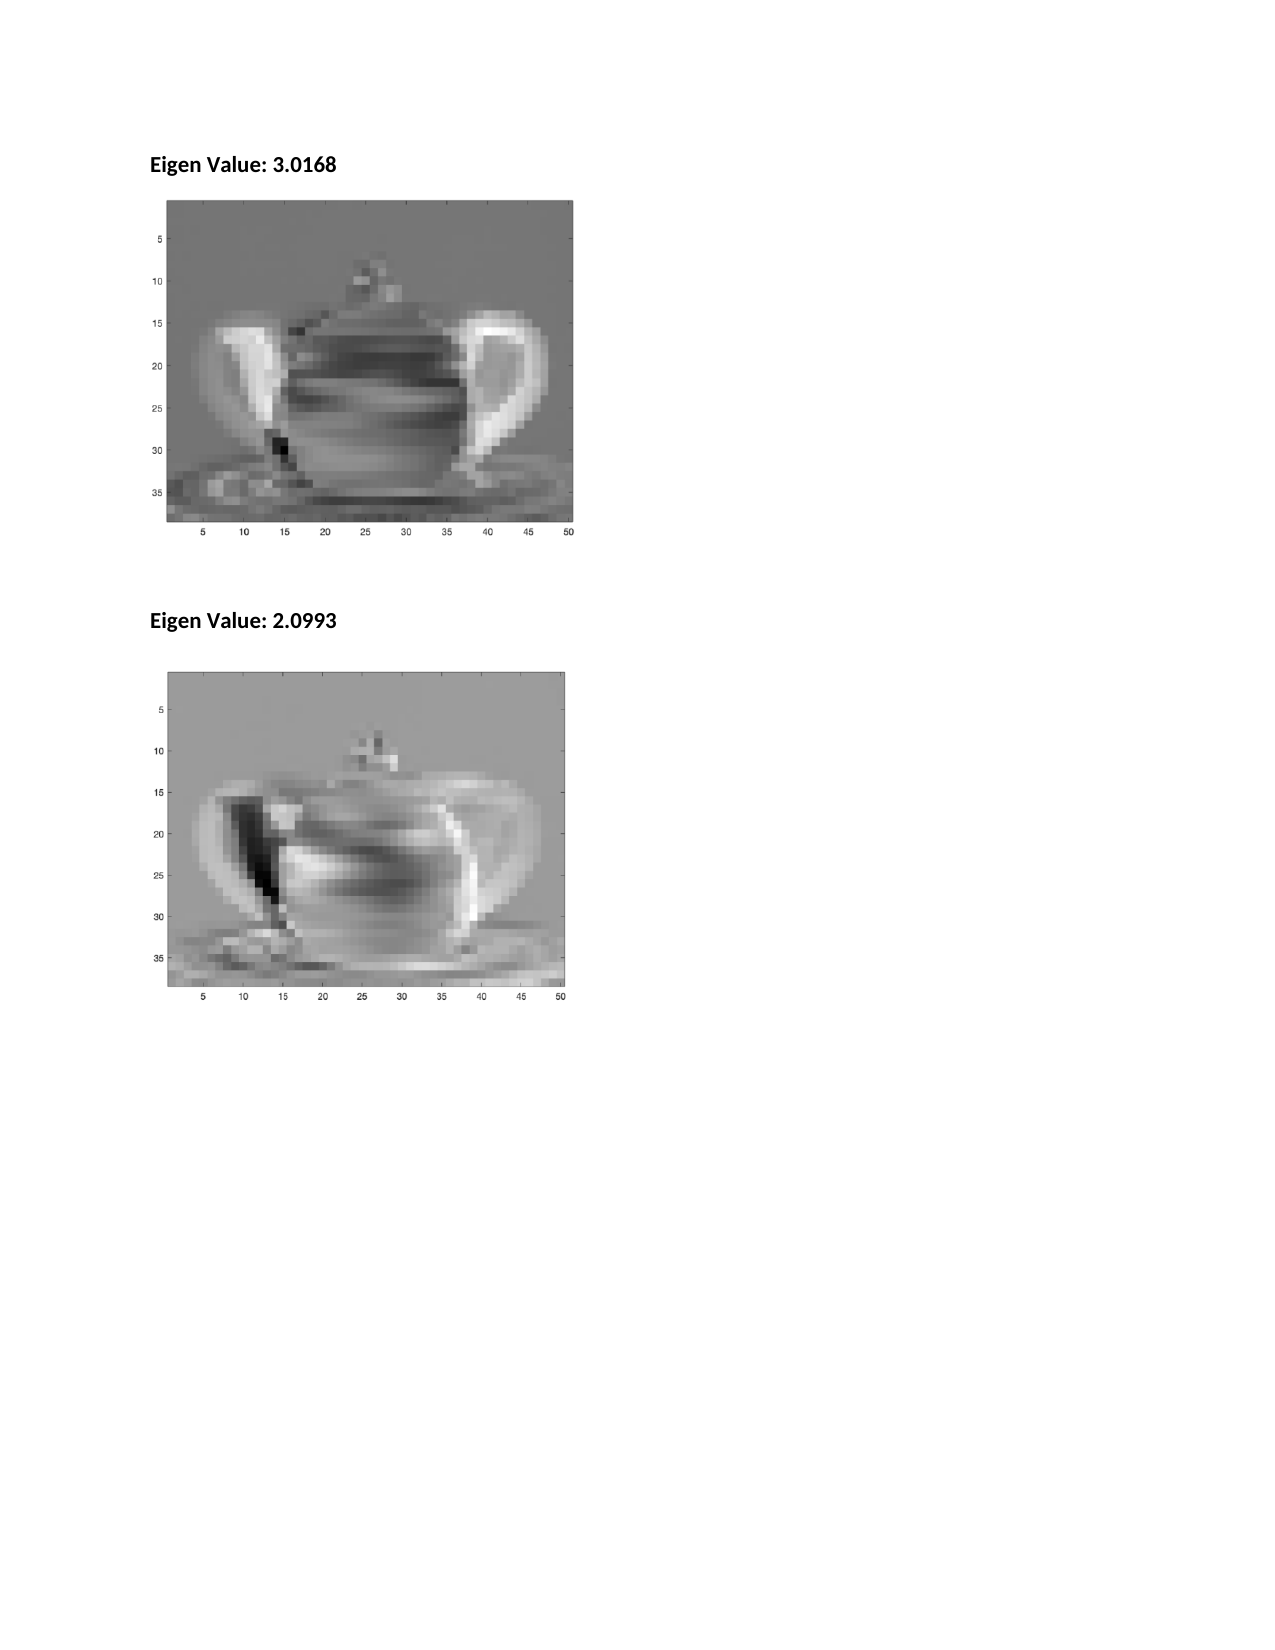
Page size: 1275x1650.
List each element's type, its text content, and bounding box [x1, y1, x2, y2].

picture [150, 667, 574, 1003]
text Eigen Value: 3.0168 [150, 150, 1125, 178]
picture [150, 196, 583, 541]
